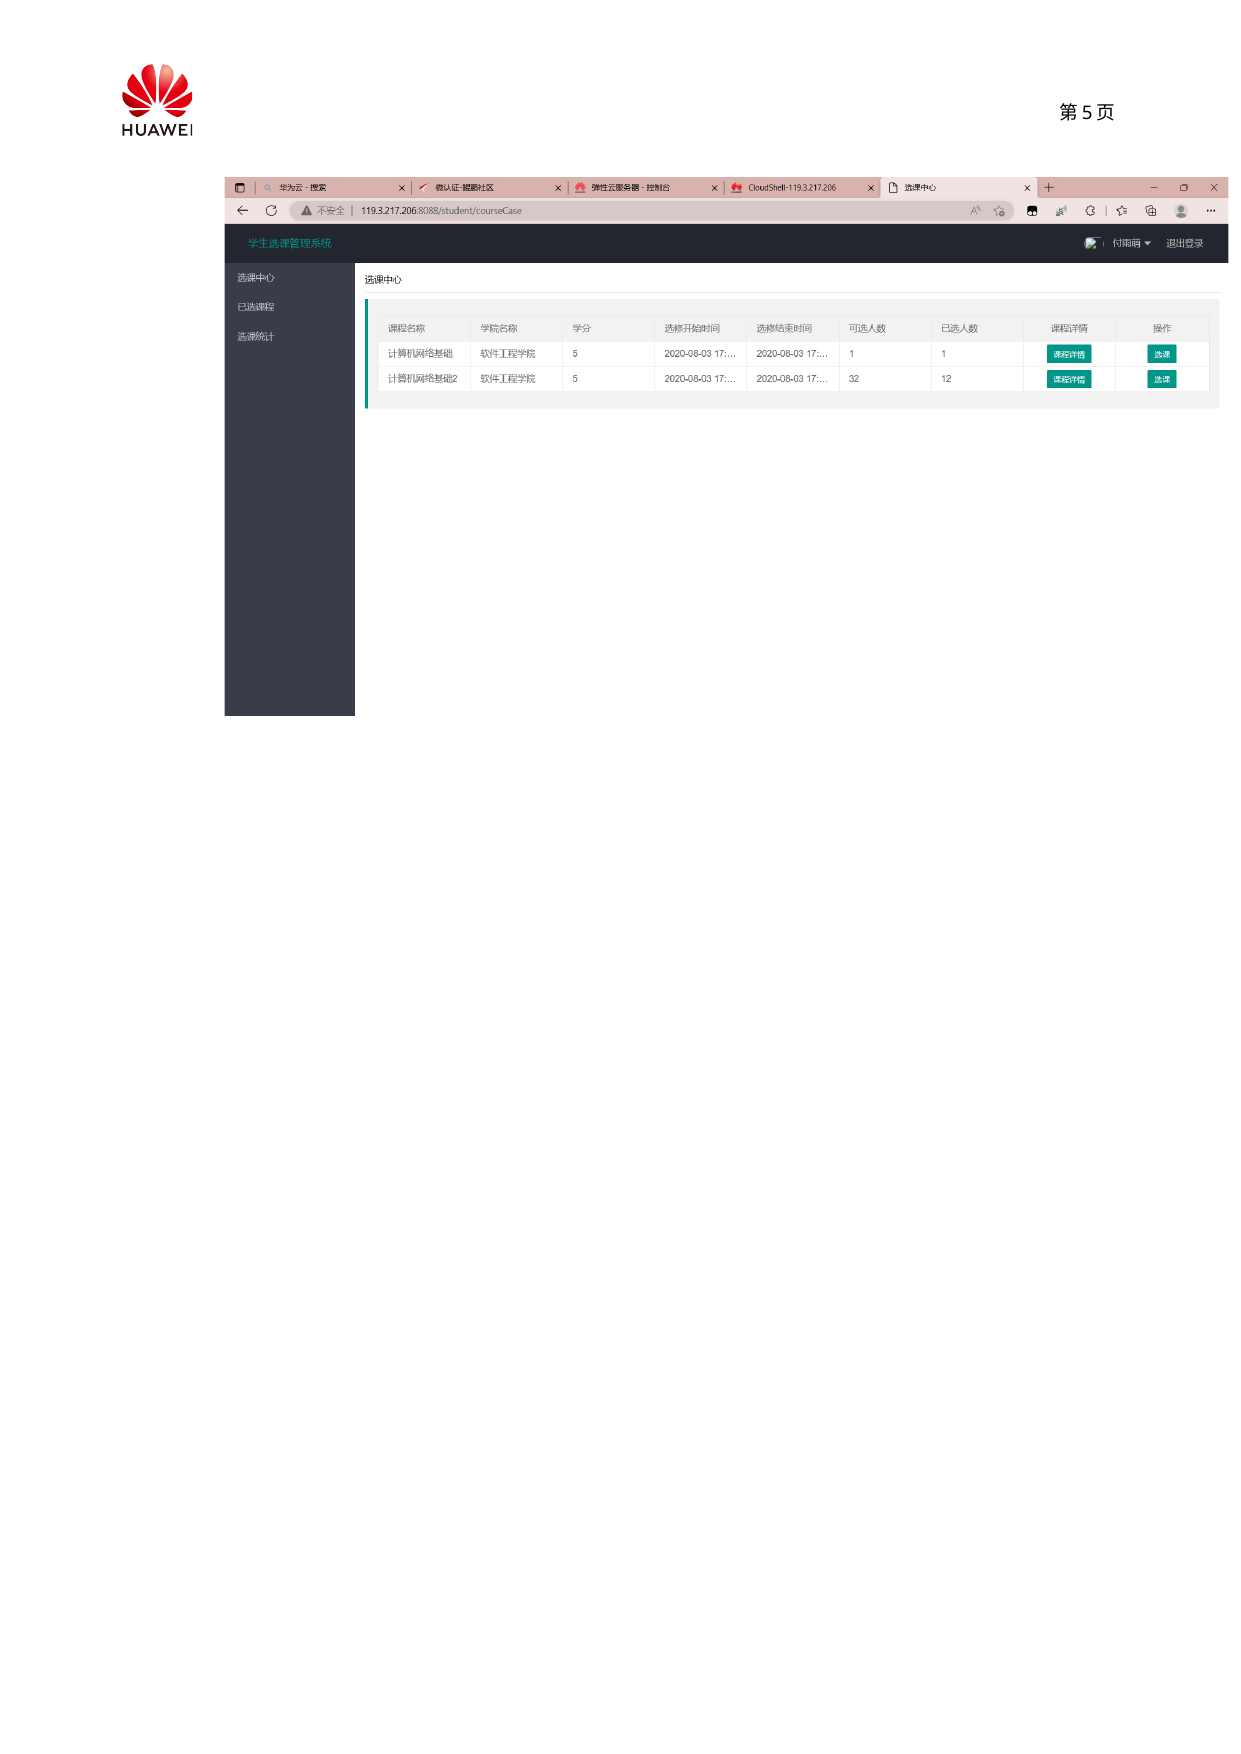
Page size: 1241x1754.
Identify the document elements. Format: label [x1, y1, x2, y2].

picture [224, 177, 1229, 716]
picture [122, 64, 193, 136]
